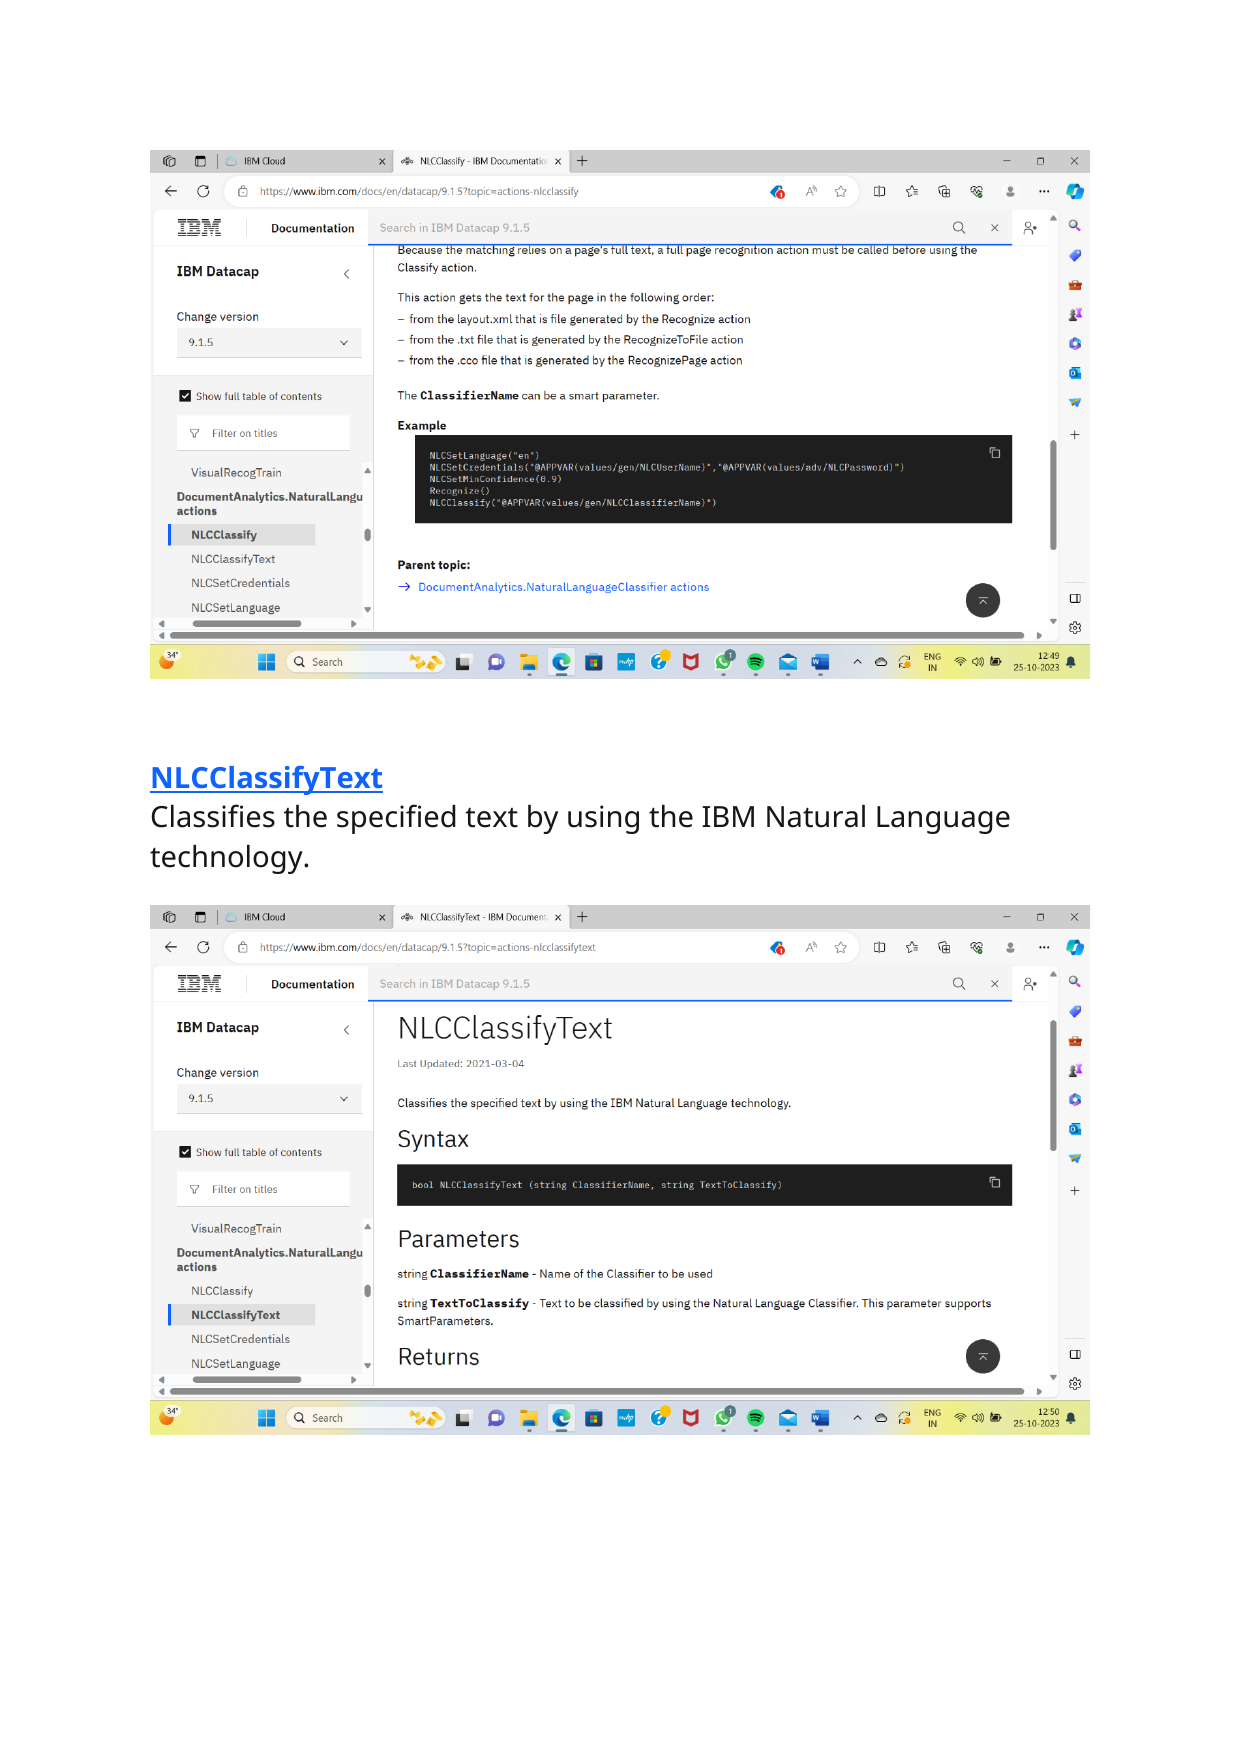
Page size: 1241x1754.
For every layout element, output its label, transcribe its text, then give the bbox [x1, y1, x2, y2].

picture [150, 905, 1091, 1435]
text NLCClassifyText Classifies the specified text by using the IBM Natural Language technology. [150, 757, 1090, 876]
picture [150, 150, 1091, 679]
